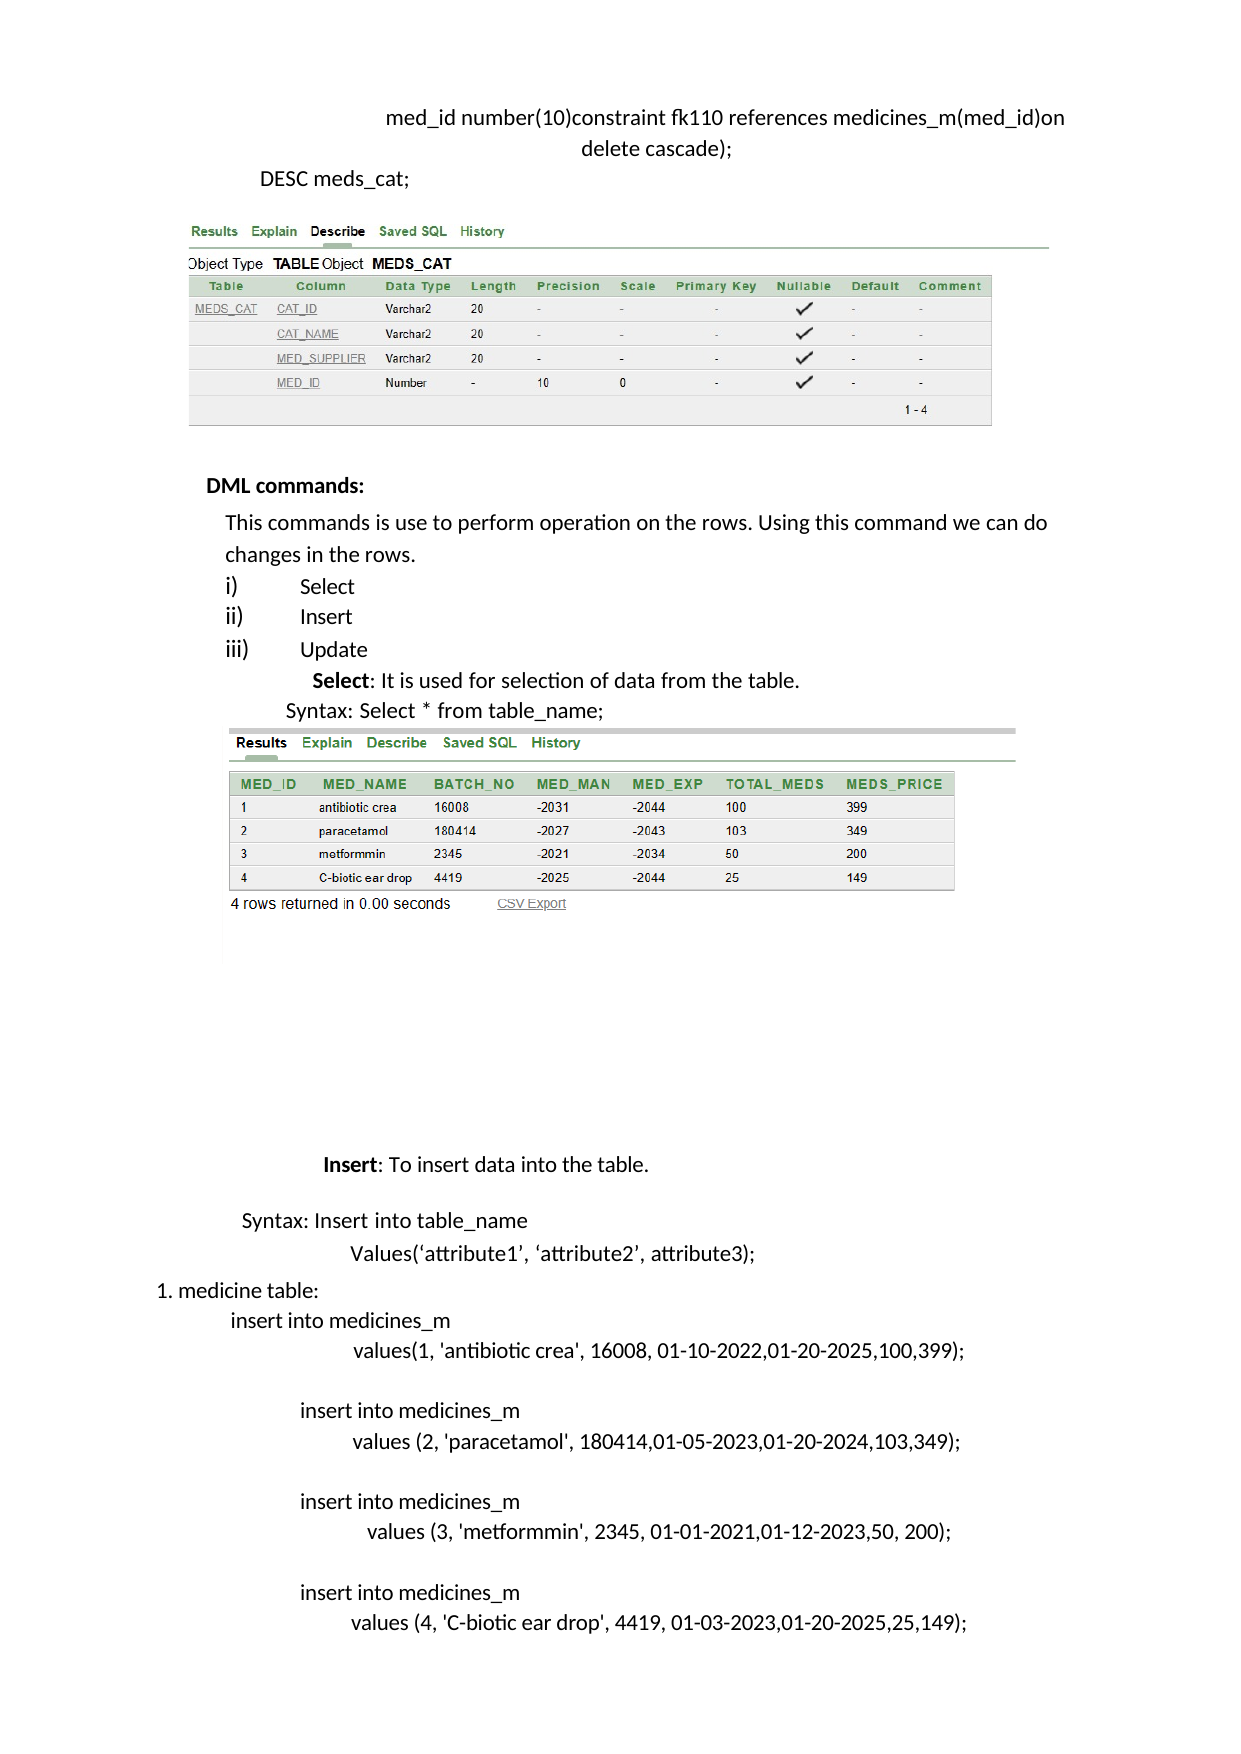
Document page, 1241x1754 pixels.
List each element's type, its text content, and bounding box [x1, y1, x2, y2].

list med_id number(10)constraint fk110 references medicines_m(med_id)on [131, 103, 1182, 131]
picture [188, 224, 1050, 461]
text Values(‘attribute1’, ‘attribute2’, attribute3); [350, 1239, 1182, 1267]
list values (3, 'metformmin', 2345, 01-01-2021,01-12-2023,50, 200); [131, 1517, 1182, 1545]
list Syntax: Select * from table_name; [131, 696, 1182, 724]
text DML commands: [131, 472, 1182, 499]
list 1. medicine table: [131, 1276, 1182, 1304]
list insert into medicines_m [131, 1397, 1182, 1424]
list values(1, 'antibiotic crea', 16008, 01-10-2022,01-20-2025,100,399); [131, 1336, 1182, 1364]
list insert into medicines_m [131, 1578, 1182, 1606]
text Syntax: Insert into table_name [56, 1206, 1182, 1234]
list delete cascade); [131, 134, 1182, 162]
list Select: It is used for selection of data from the table. [131, 666, 1182, 694]
list DESC meds_cat; [131, 164, 1182, 192]
list insert into medicines_m [131, 1487, 1182, 1515]
list insert into medicines_m [131, 1306, 1182, 1334]
list Select [225, 572, 1182, 600]
list values (4, 'C-biotic ear drop', 4419, 01-03-2023,01-20-2025,25,149); [131, 1608, 1182, 1636]
picture [222, 726, 1016, 964]
list values (2, 'paracetamol', 180414,01-05-2023,01-20-2024,103,349); [131, 1427, 1182, 1455]
text This commands is use to perform operation on the rows. Using this command we can do changes in the rows. [225, 508, 1083, 568]
list Update [225, 633, 1182, 664]
list Insert: To insert data into the table. [131, 1150, 1182, 1178]
list Insert [225, 600, 1182, 631]
